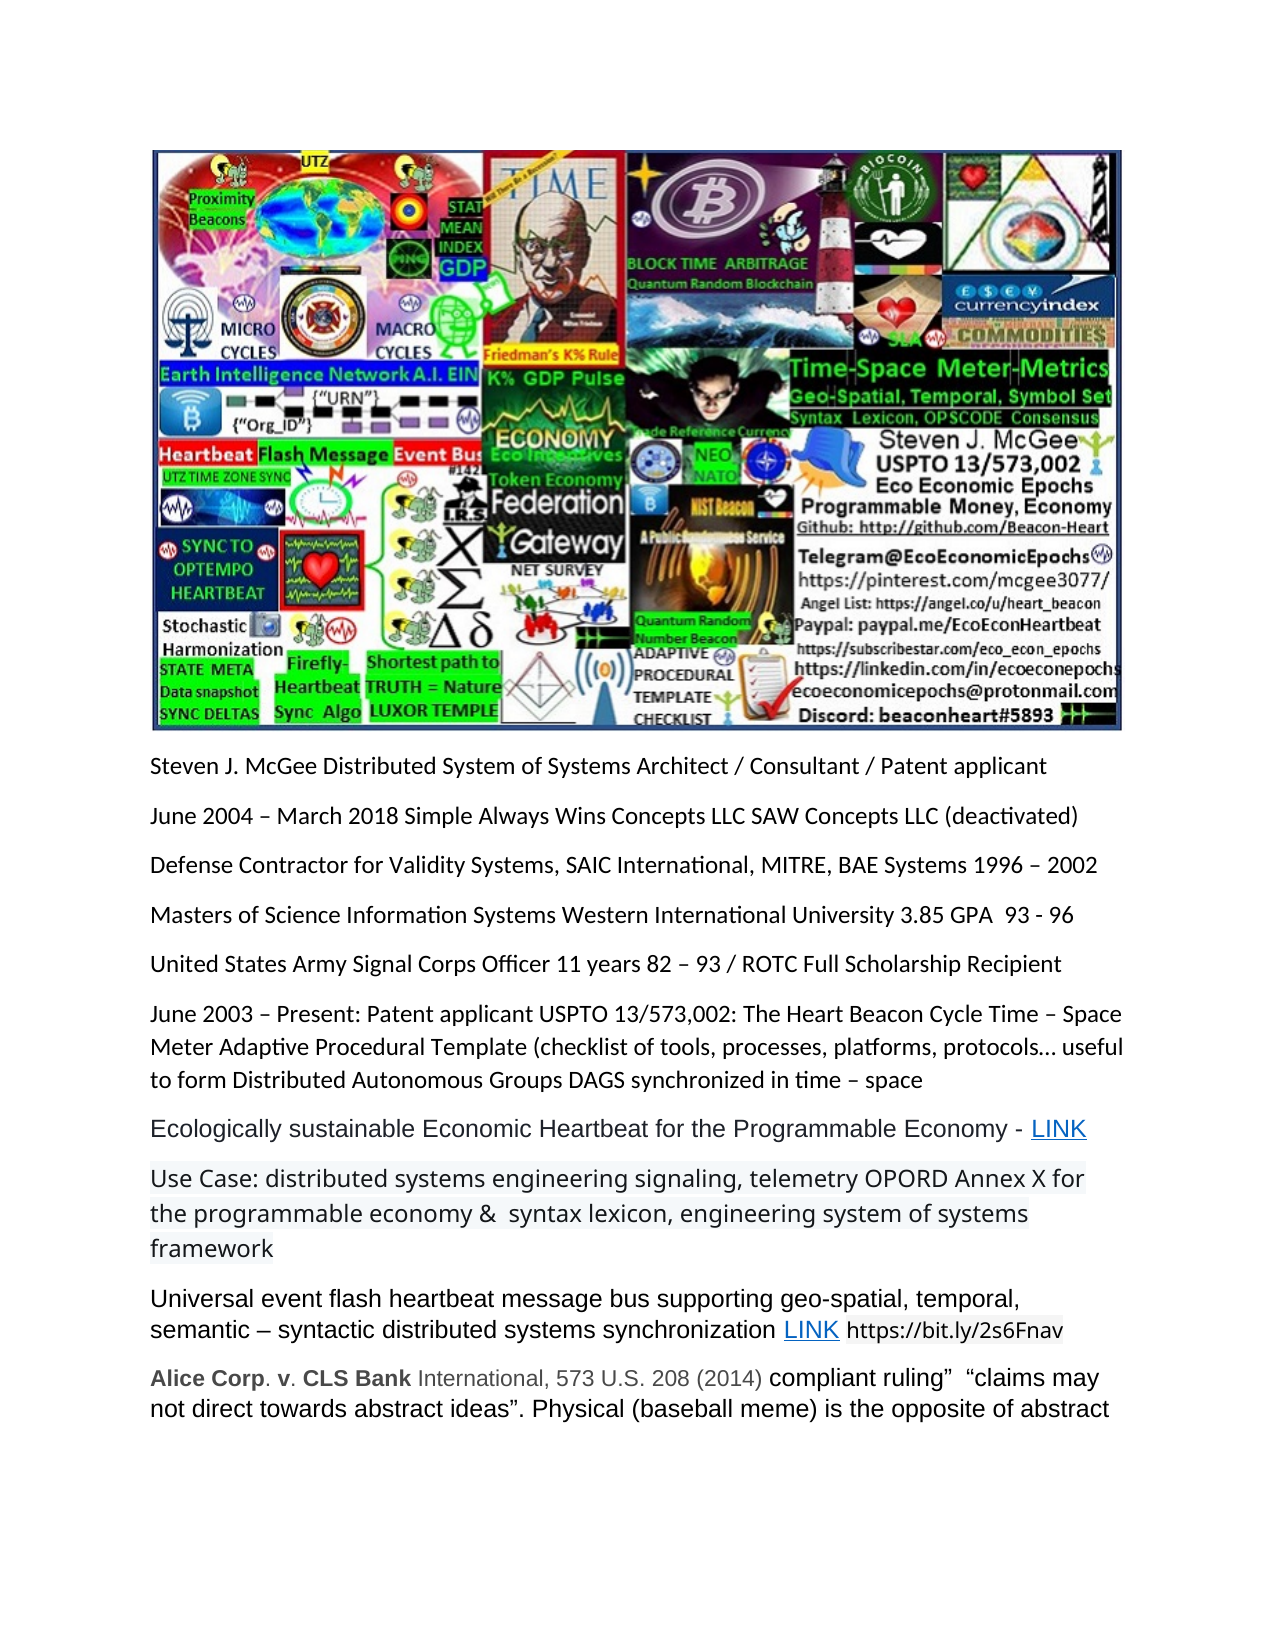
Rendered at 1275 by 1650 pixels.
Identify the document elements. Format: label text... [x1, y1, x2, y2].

text Masters of Science Information Systems Western International University 3.85 GPA 93 - 96 [150, 899, 1125, 929]
text Defense Contractor for Validity Systems, SAIC International, MITRE, BAE Systems 1996 – 2002 [150, 849, 1125, 880]
text Steven J. McGee Distributed System of Systems Architect / Consultant / Patent applicant [150, 750, 1125, 781]
text Universal event flash heartbeat message bus supporting geo-spatial, temporal, semantic – syntactic distributed systems synchronization LINK https://bit.ly/2s6Fnav [150, 1284, 1125, 1344]
text Alice Corp. v. CLS Bank International, 573 U.S. 208 (2014) compliant ruling” “claims may not direct towards abstract ideas”. Physical (baseball meme) is the opposite of abstract [150, 1363, 1125, 1423]
text Ecologically sustainable Economic Heartbeat for the Programmable Economy - LINK [150, 1114, 1125, 1142]
picture [150, 150, 1125, 732]
text June 2003 – Present: Patent applicant USPTO 13/573,002: The Heart Beacon Cycle Time – Space Meter Adaptive Procedural Template (checklist of tools, processes, platforms, protocols… useful to form Distributed Autonomous Groups DAGS synchronized in time – space [150, 998, 1125, 1094]
text June 2004 – March 2018 Simple Always Wins Concepts LLC SAW Concepts LLC (deactivated) [150, 800, 1125, 830]
text Use Case: distributed systems engineering signaling, telemetry OPORD Annex X for the programmable economy & syntax lexicon, engineering system of systems framework [150, 1161, 1125, 1264]
text United States Army Signal Corps Officer 11 years 82 – 93 / ROTC Full Scholarship Recipient [150, 949, 1125, 979]
